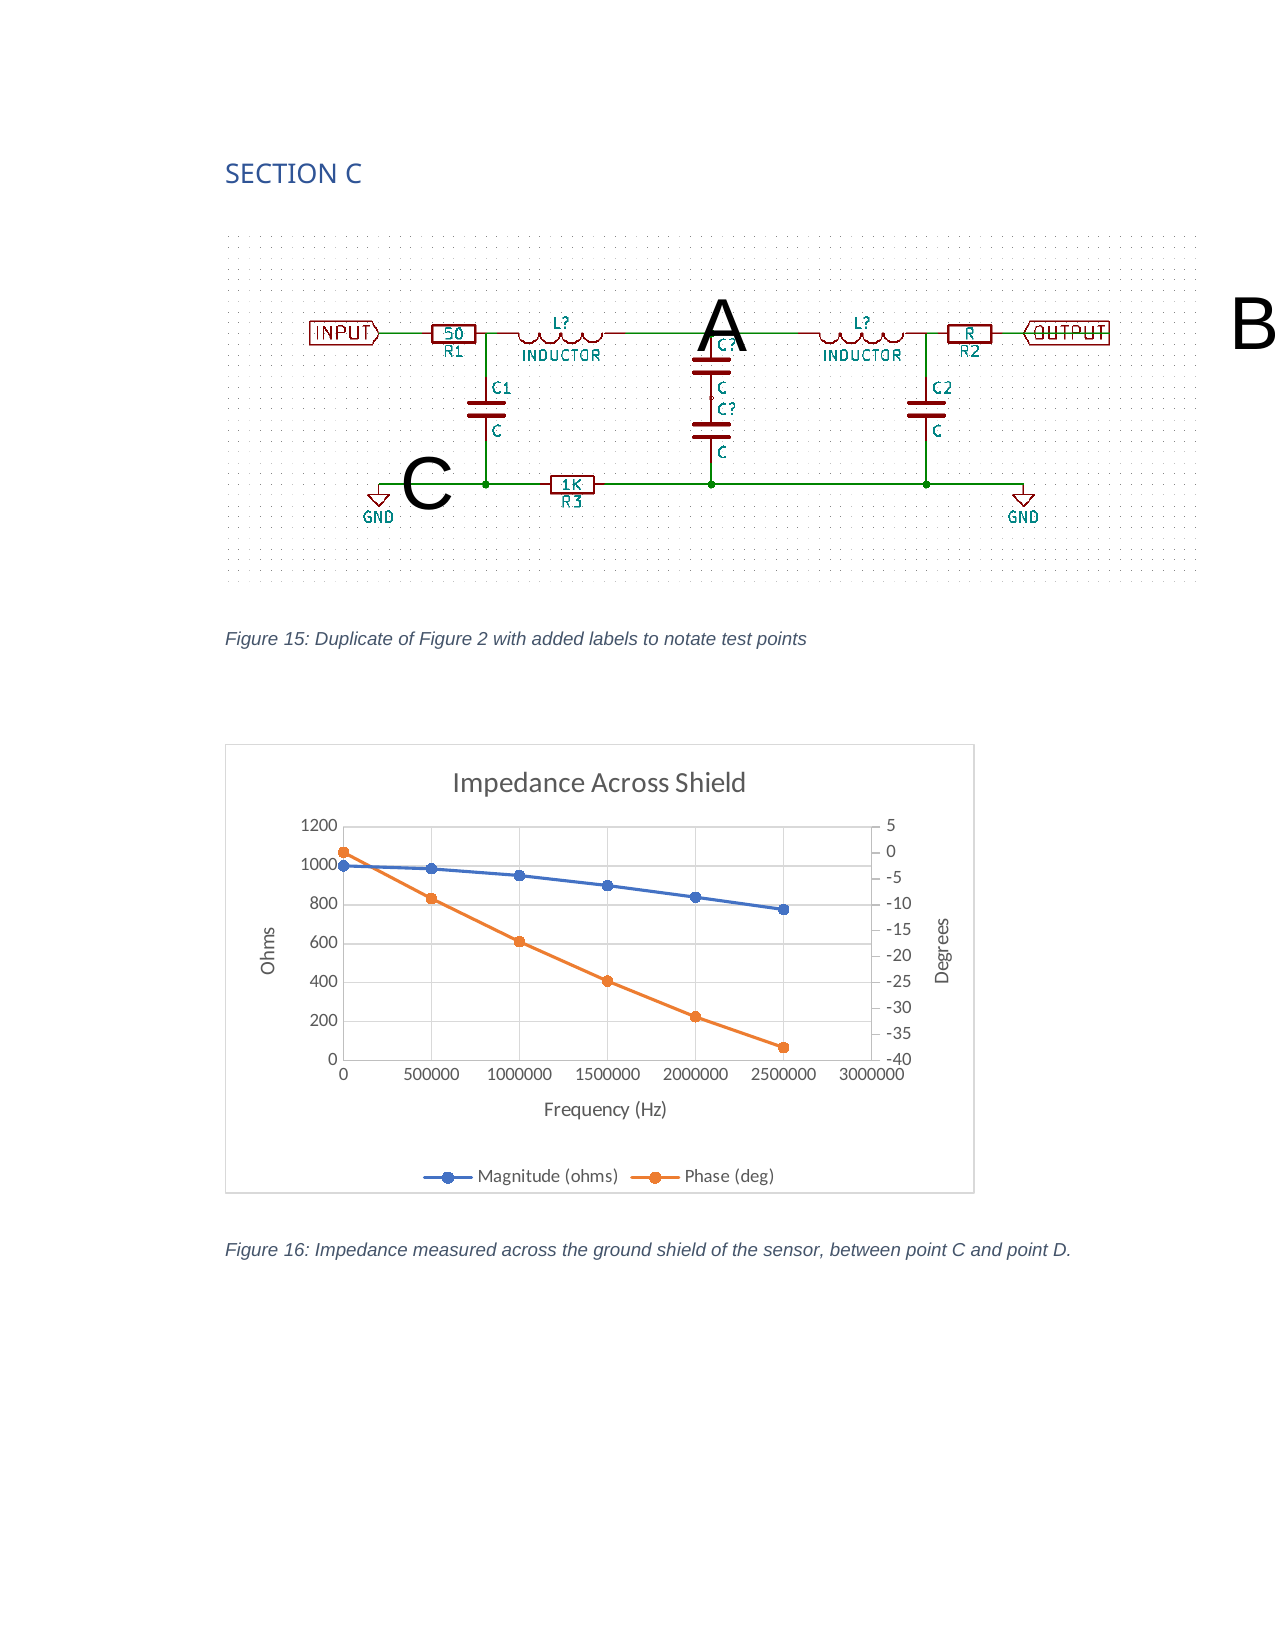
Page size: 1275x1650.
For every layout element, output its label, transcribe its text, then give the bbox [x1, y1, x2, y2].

picture [225, 227, 1200, 582]
subtitle SECTION C [225, 154, 1125, 191]
